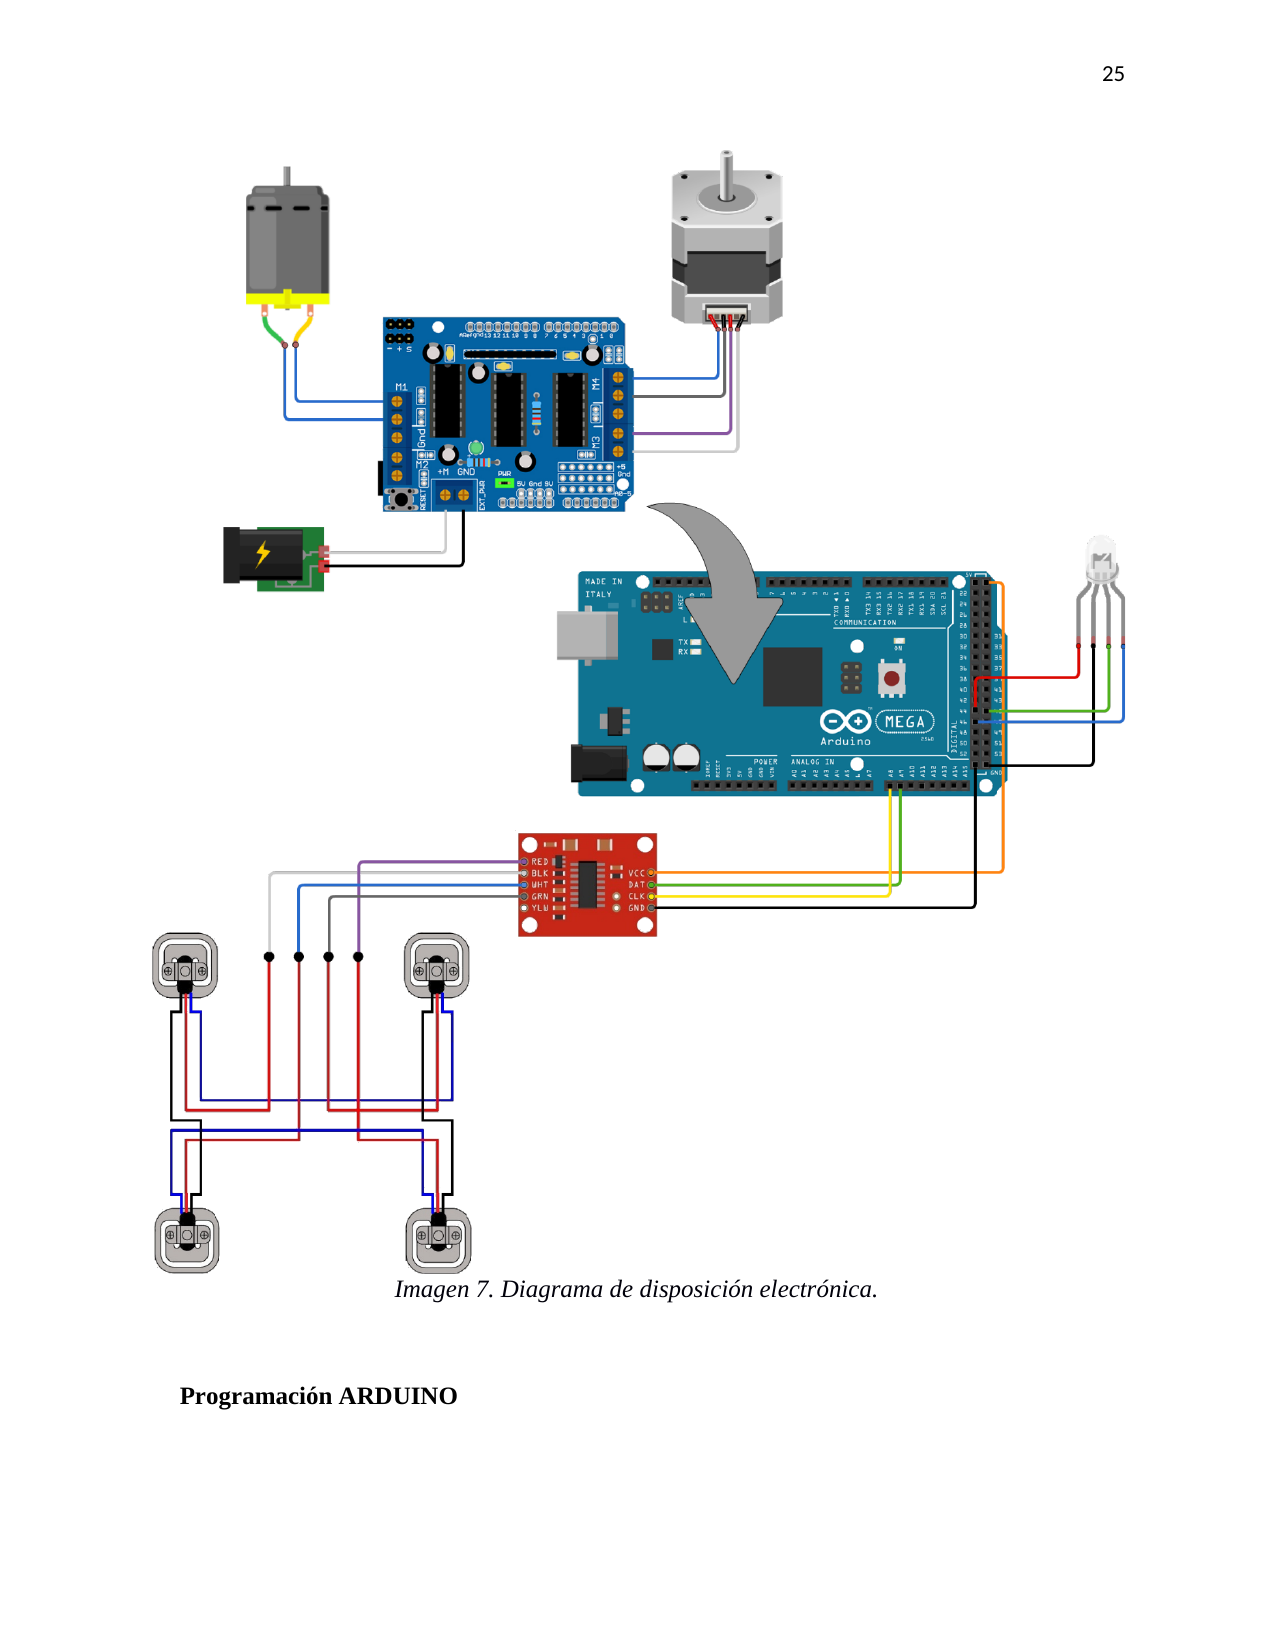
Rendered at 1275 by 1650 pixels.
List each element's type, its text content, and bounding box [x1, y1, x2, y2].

picture [150, 150, 1125, 1274]
text Imagen 7. Diagrama de disposición electrónica. [150, 1274, 1125, 1303]
text Programación ARDUINO [150, 1381, 1125, 1410]
